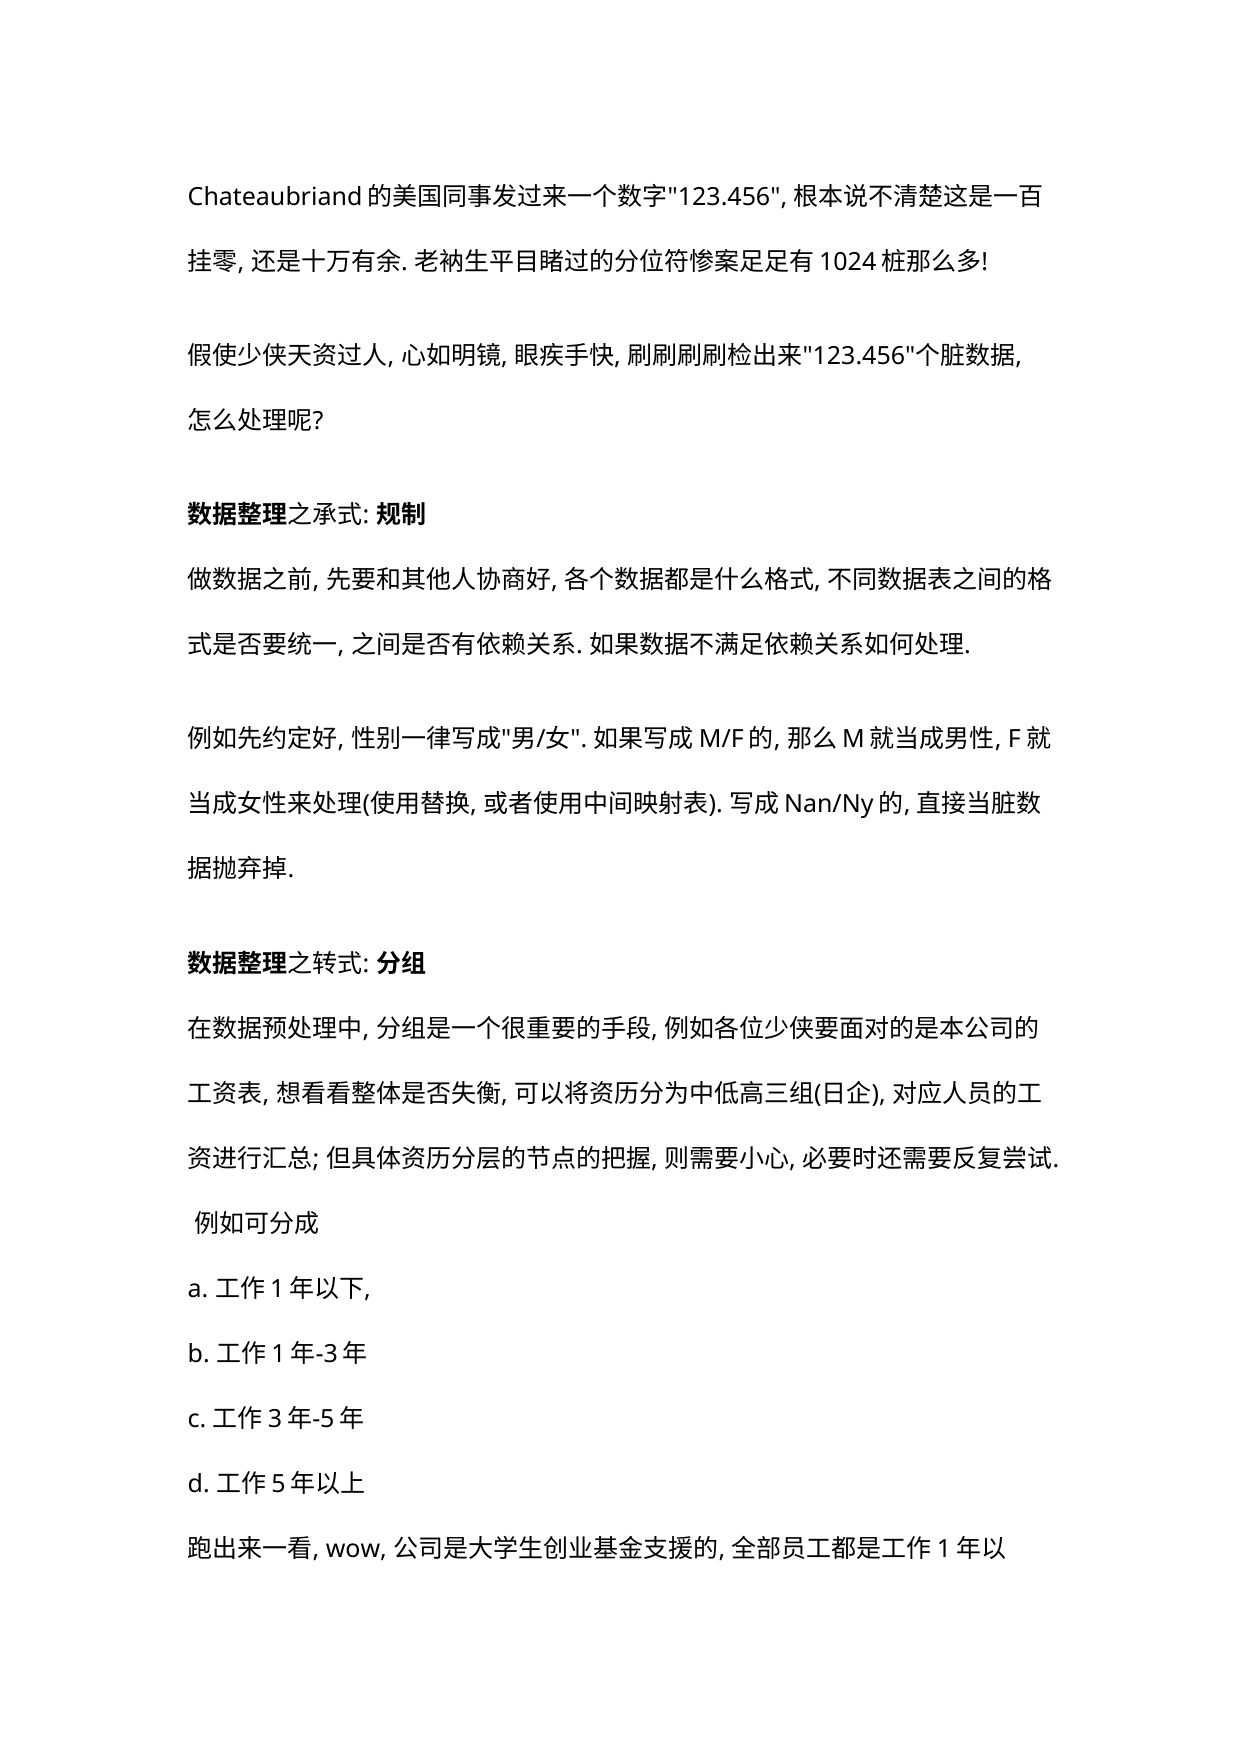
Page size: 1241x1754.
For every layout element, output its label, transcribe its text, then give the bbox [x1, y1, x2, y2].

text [187, 929, 1053, 1579]
text 例如先约定好, 性别一律写成"男/女". 如果写成M/F的, 那么M就当成男性, F就当成女性来处理(使用替换, 或者使用中间映射表). 写成Nan/Ny的, 直接当脏数据抛弃掉. [187, 704, 1053, 899]
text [187, 162, 1053, 292]
text 数据整理之承式: 规制 做数据之前, 先要和其他人协商好, 各个数据都是什么格式, 不同数据表之间的格式是否要统一, 之间是否有依赖关系. 如果数据不满足依赖关系如何处理. [187, 480, 1053, 675]
text 假使少侠天资过人, 心如明镜, 眼疾手快, 刷刷刷刷检出来"123.456"个脏数据, 怎么处理呢? [187, 321, 1053, 451]
